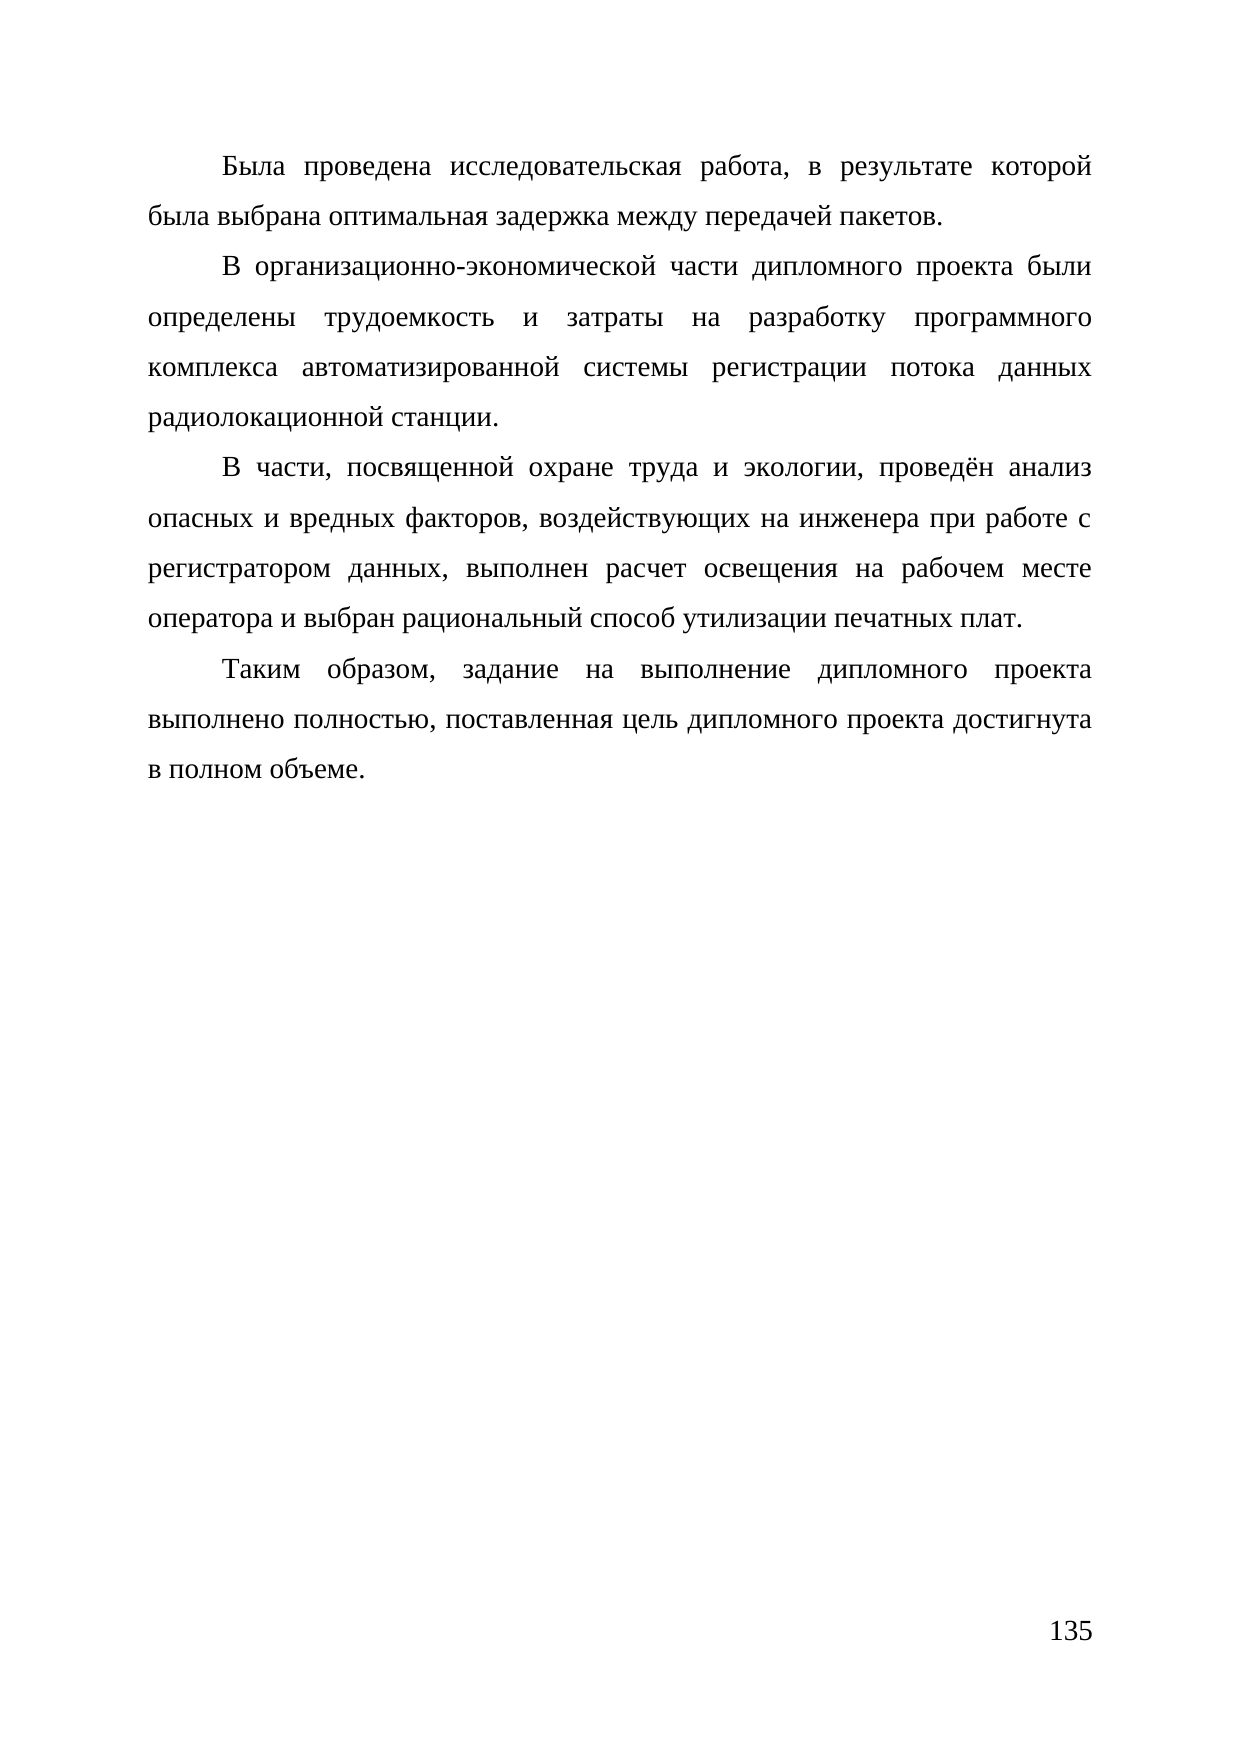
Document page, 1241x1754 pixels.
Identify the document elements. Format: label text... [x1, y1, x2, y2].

text Таким образом, задание на выполнение дипломного проекта выполнено полностью, поставленная цель дипломного проекта достигнута в полном объеме. [148, 651, 1092, 785]
text В организационно-экономической части дипломного проекта были определены трудоемкость и затраты на разработку программного комплекса автоматизированной системы регистрации потока данных радиолокационной станции. [148, 248, 1092, 433]
text В части, посвященной охране труда и экологии, проведён анализ опасных и вредных факторов, воздействующих на инженера при работе с регистратором данных, выполнен расчет освещения на рабочем месте оператора и выбран рациональный способ утилизации печатных плат. [148, 449, 1092, 634]
text Была проведена исследовательская работа, в результате которой была выбрана оптимальная задержка между передачей пакетов. [148, 148, 1092, 232]
